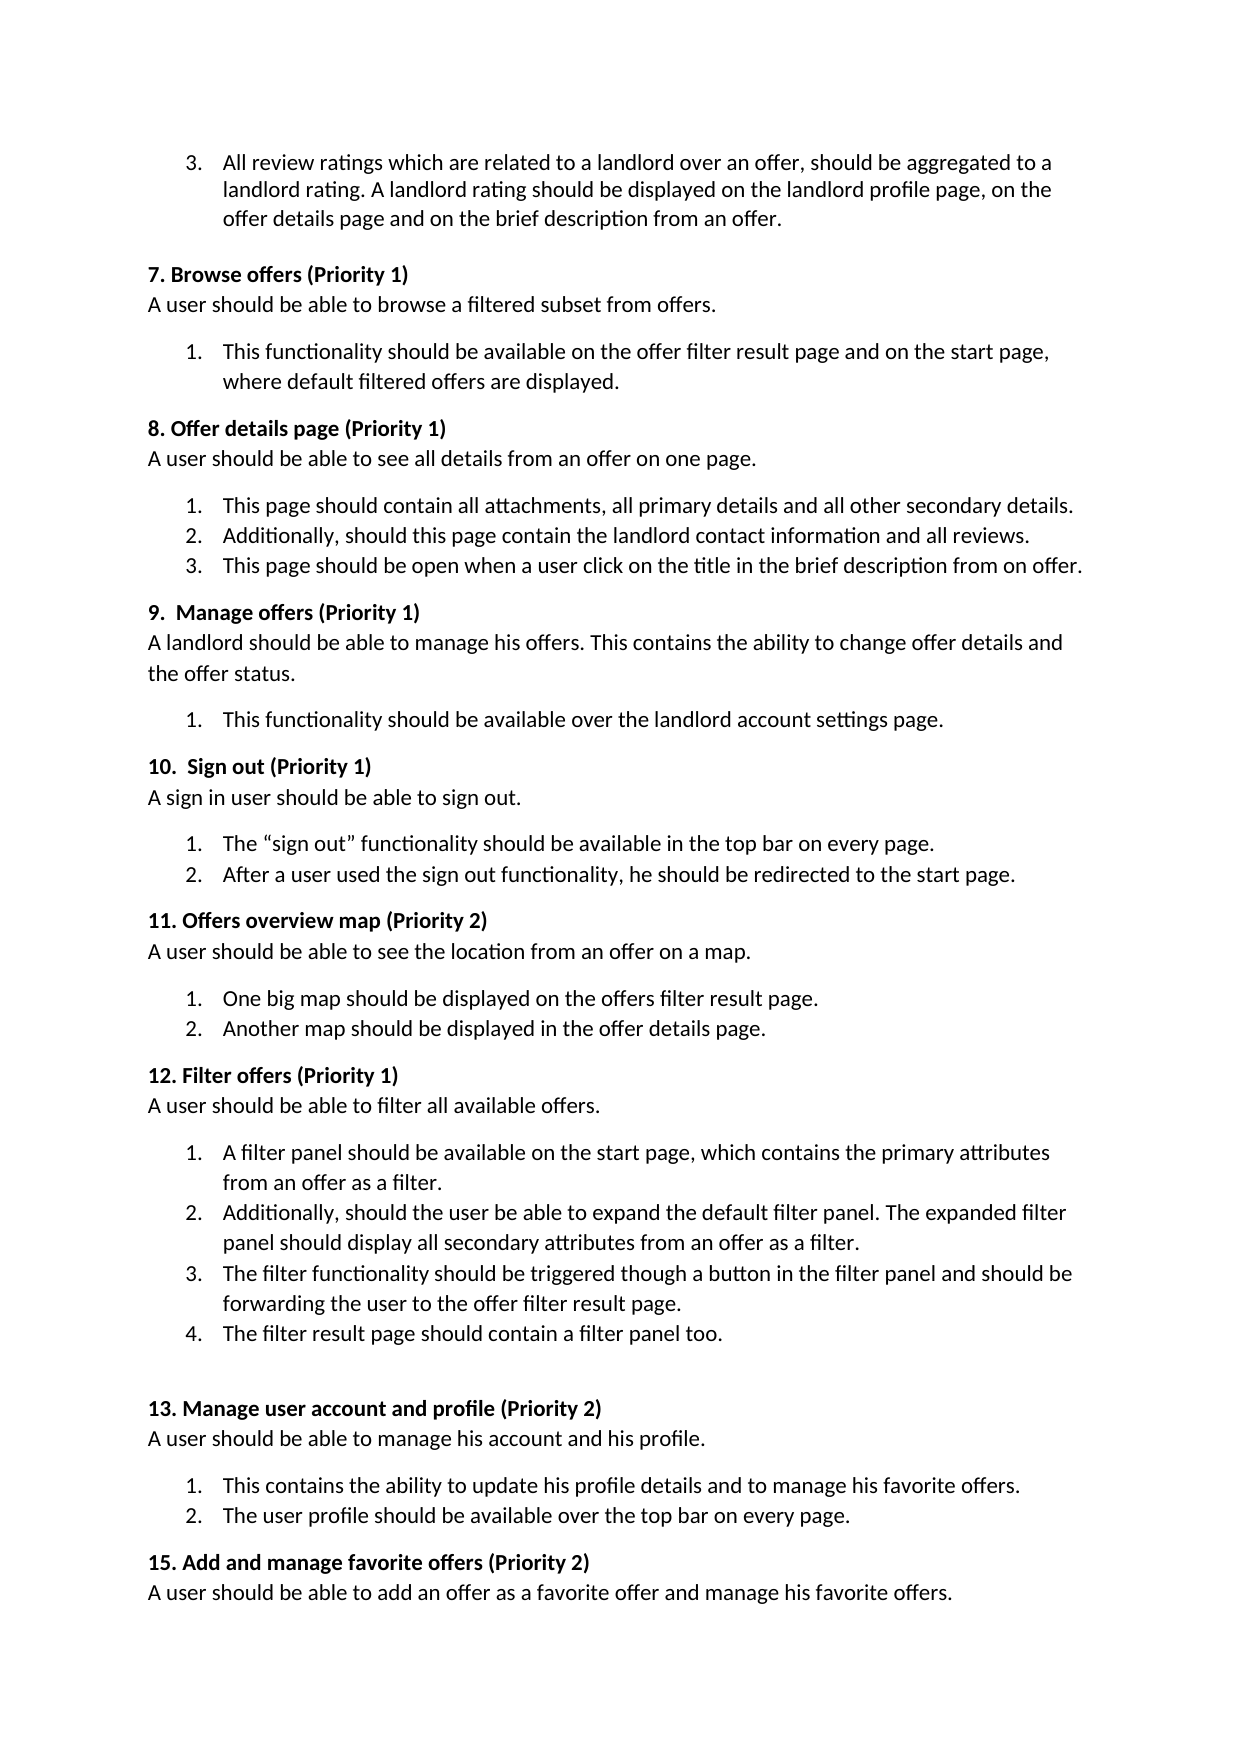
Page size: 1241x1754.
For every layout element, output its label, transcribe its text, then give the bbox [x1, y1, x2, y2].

list This functionality should be available over the landlord account settings page. [185, 706, 1093, 733]
text 12. Filter offers (Priority 1) A user should be able to filter all available offers. [148, 1061, 1093, 1119]
list After a user used the sign out functionality, he should be redirected to the start page. [185, 860, 1093, 888]
text 15. Add and manage favorite offers (Priority 2) A user should be able to add an offer as a favorite offer and manage his favorite offers. [148, 1548, 1093, 1606]
list The “sign out” functionality should be available in the top bar on every page. [185, 829, 1093, 857]
text 7. Browse offers (Priority 1) A user should be able to browse a filtered subset from offers. [148, 260, 1093, 318]
list One big map should be displayed on the offers filter result page. [185, 984, 1093, 1012]
text 8. Offer details page (Priority 1) A user should be able to see all details from an offer on one page. [148, 414, 1093, 472]
list The filter functionality should be triggered though a button in the filter panel and should be forwarding the user to the offer filter result page. [185, 1259, 1093, 1317]
list Additionally, should the user be able to expand the default filter panel. The expanded filter panel should display all secondary attributes from an offer as a filter. [185, 1198, 1093, 1256]
list This functionality should be available on the offer filter result page and on the start page, where default filtered offers are displayed. [185, 337, 1093, 395]
list This contains the ability to update his profile details and to manage his favorite offers. [185, 1471, 1093, 1499]
list Another map should be displayed in the offer details page. [185, 1014, 1093, 1042]
text 10. Sign out (Priority 1) A sign in user should be able to sign out. [148, 752, 1093, 811]
list The user profile should be available over the top bar on every page. [185, 1501, 1093, 1529]
list This page should be open when a user click on the title in the brief description from on offer. [185, 551, 1093, 579]
list A filter panel should be available on the start page, which contains the primary attributes from an offer as a filter. [185, 1138, 1093, 1196]
list The filter result page should contain a filter panel too. [185, 1319, 1093, 1347]
list This page should contain all attachments, all primary details and all other secondary details. [185, 491, 1093, 519]
text 9. Manage offers (Priority 1) A landlord should be able to manage his offers. This contains the ability to change offer details and the offer status. [148, 598, 1093, 687]
text 13. Manage user account and profile (Priority 2) A user should be able to manage his account and his profile. [148, 1394, 1093, 1452]
text 11. Offers overview map (Priority 2) A user should be able to see the location from an offer on a map. [148, 907, 1093, 965]
list All review ratings which are related to a landlord over an offer, should be aggregated to a landlord rating. A landlord rating should be displayed on the landlord profile page, on the offer details page and on the brief description from an offer. [185, 148, 1093, 232]
list Additionally, should this page contain the landlord contact information and all reviews. [185, 521, 1093, 549]
